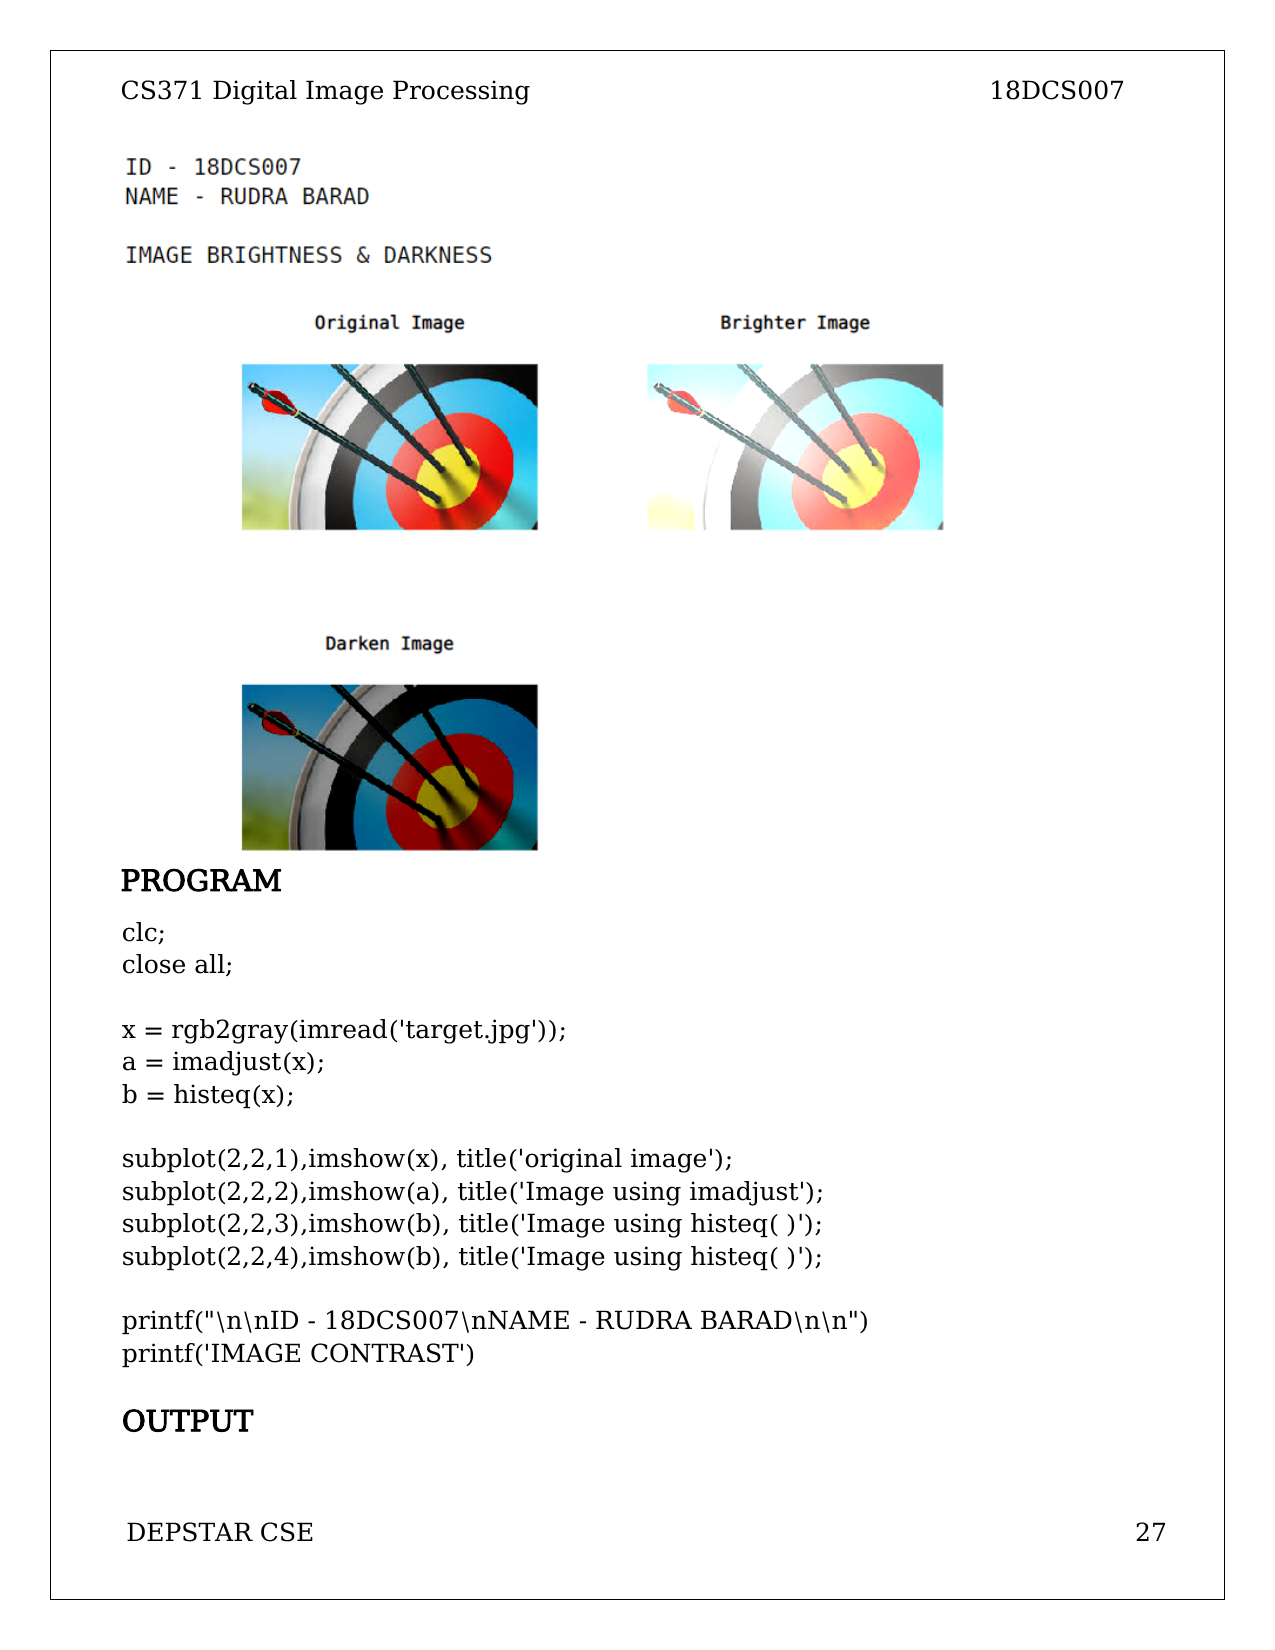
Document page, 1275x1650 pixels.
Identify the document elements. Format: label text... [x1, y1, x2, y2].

text printf("\n\nID - 18DCS007\nNAME - RUDRA BARAD\n\n") [122, 1305, 1167, 1335]
text subplot(2,2,2),imshow(a), title('Image using imadjust'); [122, 1175, 1167, 1205]
text clc; [122, 916, 1167, 946]
text printf('IMAGE CONTRAST') [122, 1337, 1167, 1367]
text subplot(2,2,1),imshow(x), title('original image'); [122, 1143, 1167, 1173]
text a = imadjust(x); [122, 1046, 1167, 1076]
text PROGRAM [106, 862, 1167, 897]
text subplot(2,2,4),imshow(b), title('Image using histeq( )'); [122, 1240, 1167, 1270]
text OUTPUT [122, 1402, 1167, 1437]
text subplot(2,2,3),imshow(b), title('Image using histeq( )'); [122, 1208, 1167, 1238]
text b = histeq(x); [122, 1078, 1167, 1108]
text close all; [122, 949, 1167, 979]
text x = rgb2gray(imread('target.jpg')); [122, 1013, 1167, 1043]
picture [121, 150, 1061, 860]
